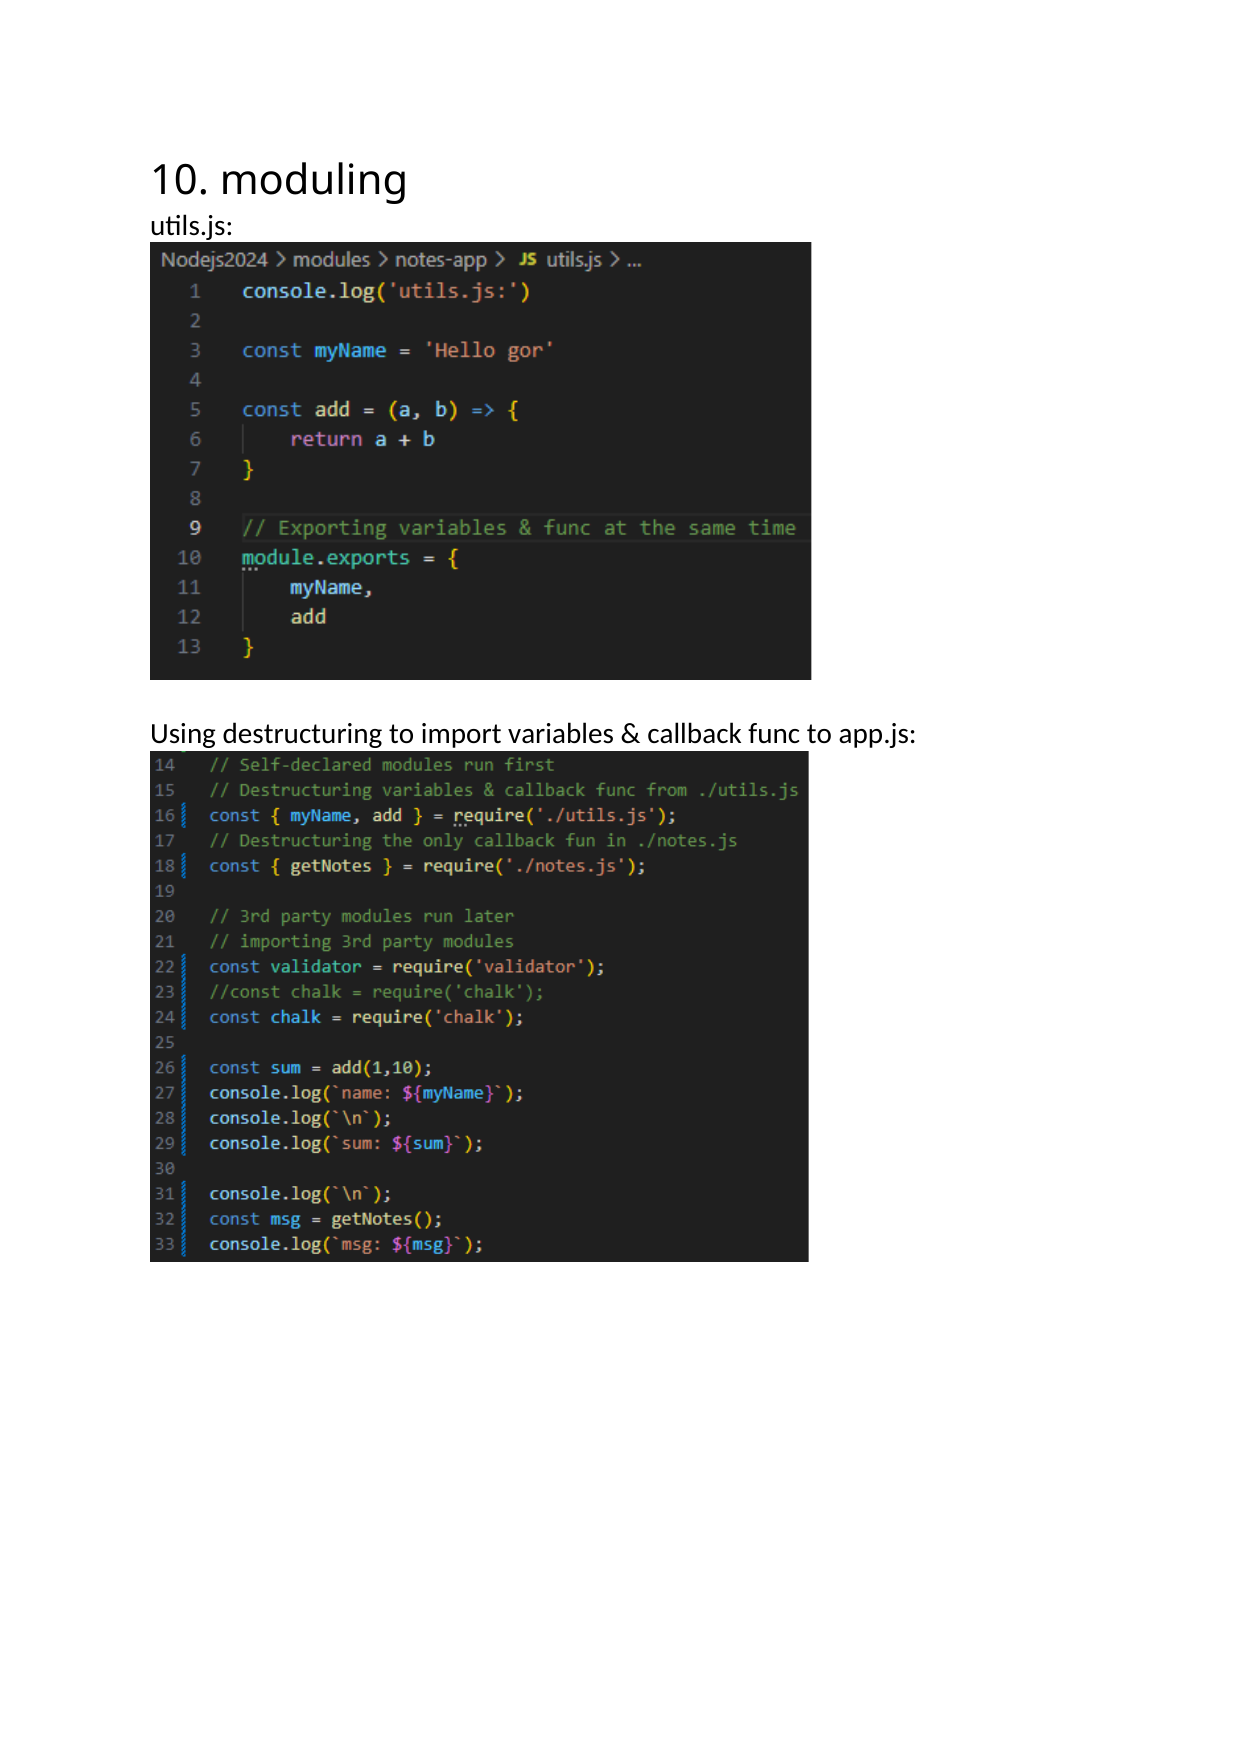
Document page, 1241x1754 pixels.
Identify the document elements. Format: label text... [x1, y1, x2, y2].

text utils.js: [150, 207, 1090, 242]
text 10. moduling [150, 150, 1090, 207]
text Using destructuring to import variables & callback func to app.js: [150, 716, 1090, 751]
picture [150, 242, 812, 680]
picture [150, 751, 809, 1262]
